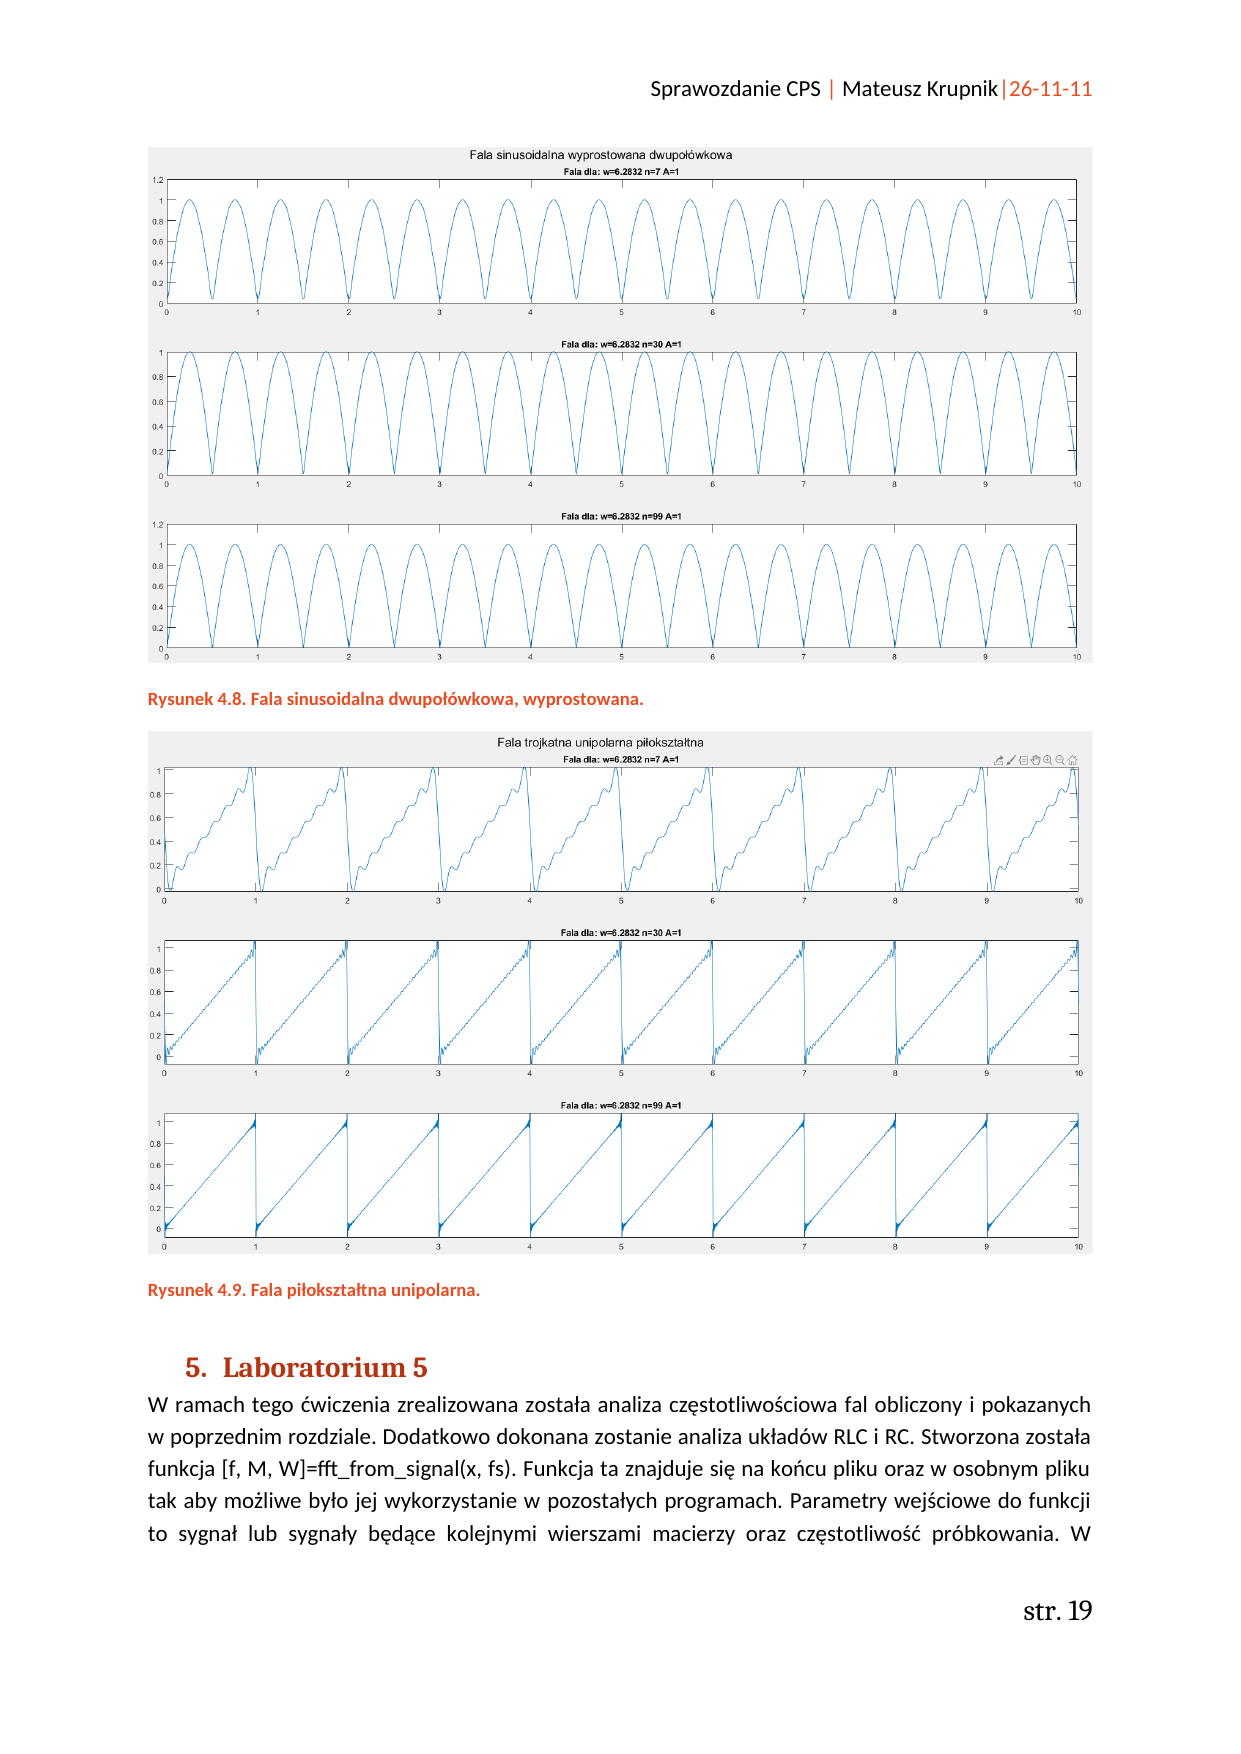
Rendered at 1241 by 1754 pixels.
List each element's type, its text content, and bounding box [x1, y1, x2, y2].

picture [147, 147, 1093, 663]
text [148, 1390, 1093, 1547]
subtitle Laboratorium 5 [185, 1351, 1093, 1385]
picture [147, 731, 1093, 1254]
